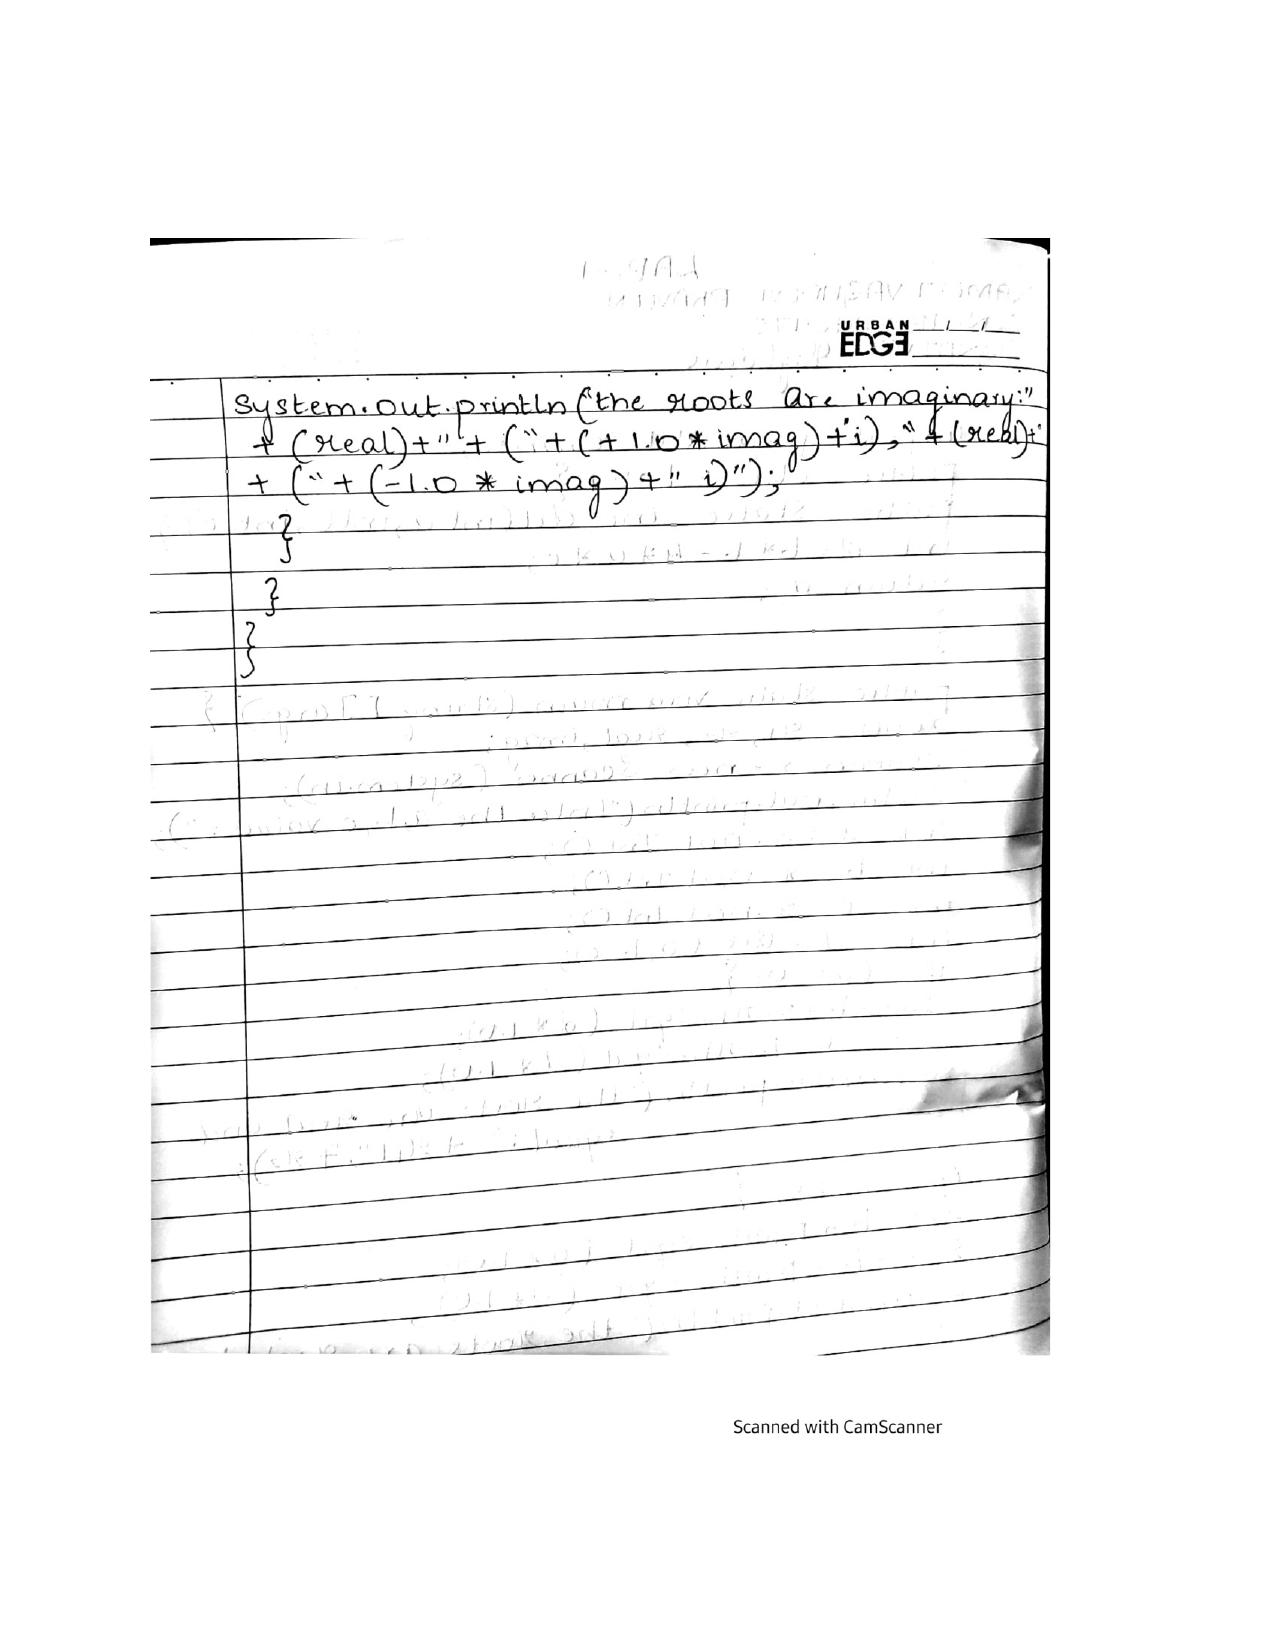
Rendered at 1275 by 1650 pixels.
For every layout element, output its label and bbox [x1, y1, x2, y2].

picture [150, 238, 1050, 1434]
